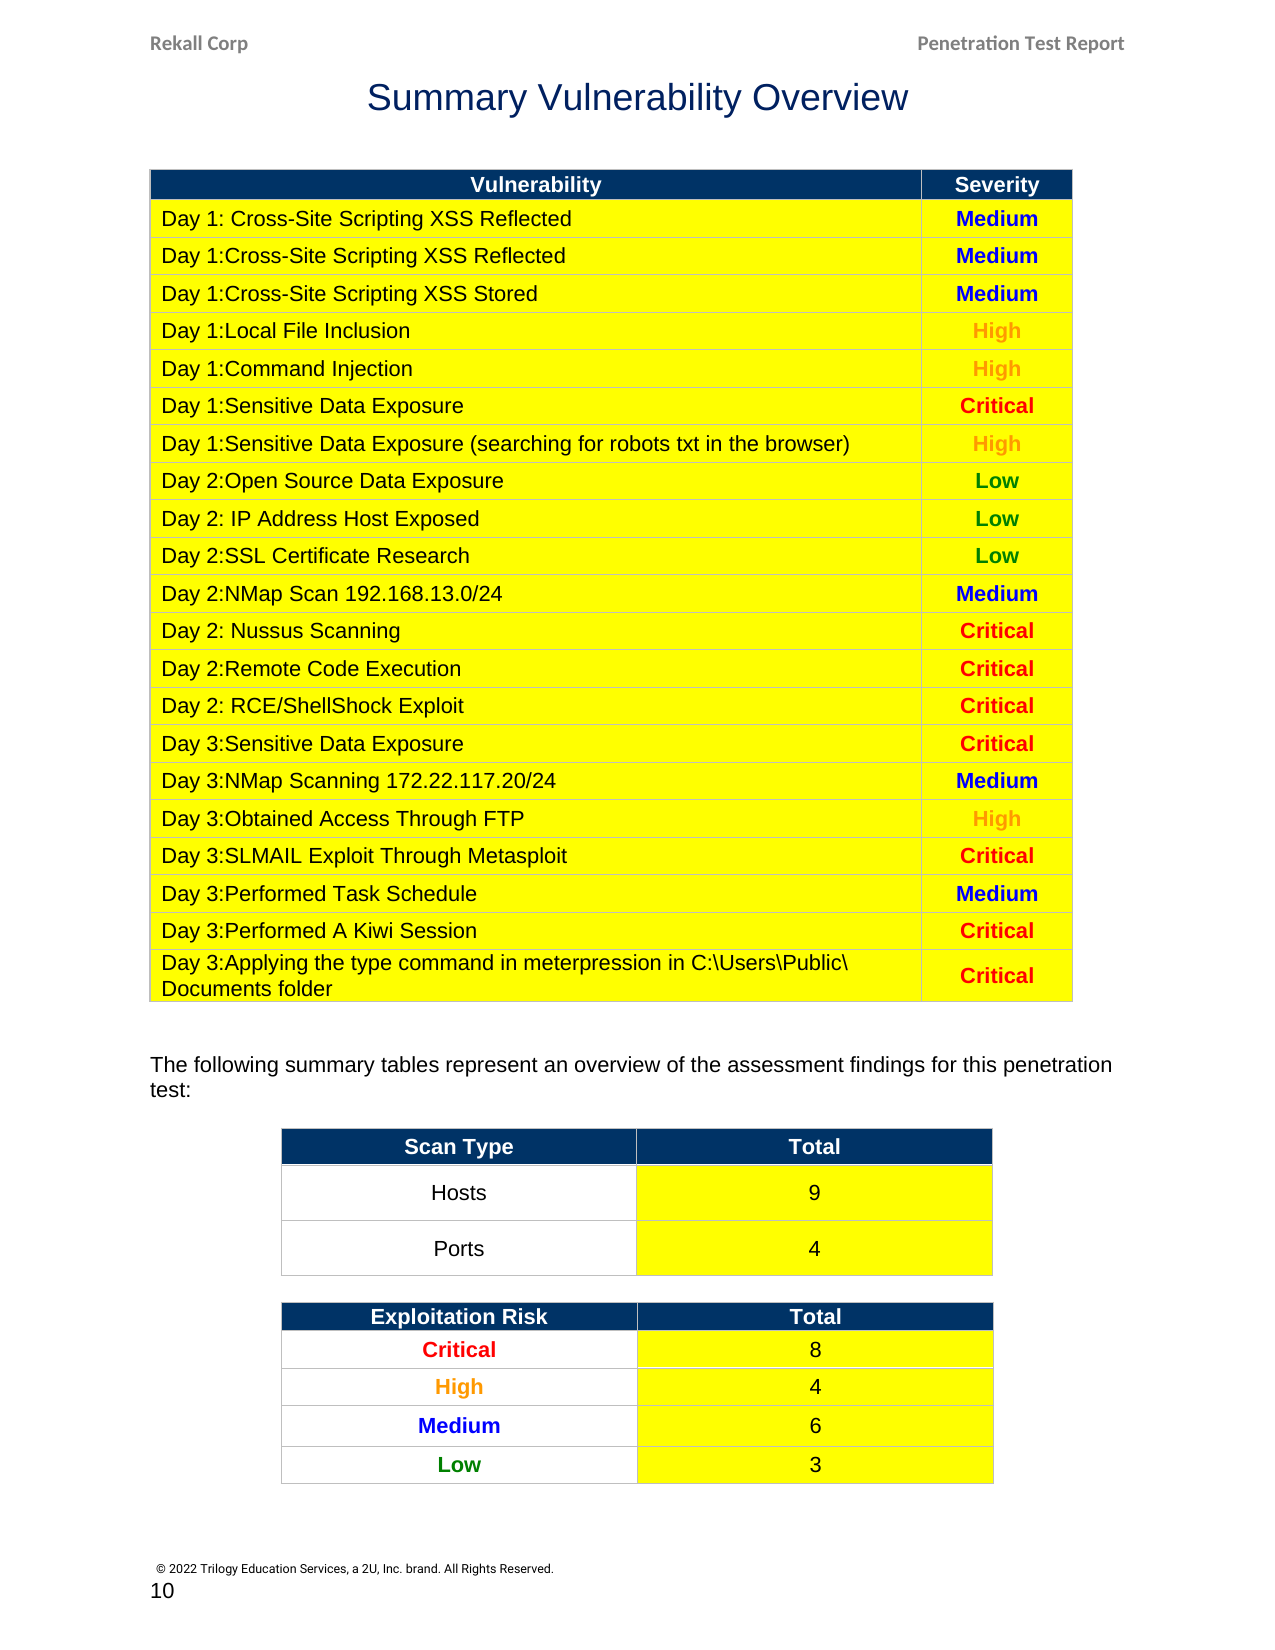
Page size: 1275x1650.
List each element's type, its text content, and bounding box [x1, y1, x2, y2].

table_cell Low [922, 463, 1072, 499]
table_cell Day 2:SSL Certificate Research [151, 538, 921, 574]
table_header Scan Type [282, 1129, 636, 1164]
table_cell Day 2: RCE/ShellShock Exploit [151, 688, 921, 724]
table_cell Day 2: IP Address Host Exposed [151, 500, 921, 537]
table_cell Critical [922, 650, 1072, 687]
table_cell Critical [282, 1331, 637, 1367]
text The following summary tables represent an overview of the assessment findings for this penetration test: [150, 1052, 1125, 1102]
table_cell Day 3:Applying the type command in meterpression in C:\Users\Public\Documents folder [151, 950, 921, 1001]
table_cell 9 [637, 1166, 992, 1220]
table_cell Day 1:Command Injection [151, 350, 921, 387]
table_cell Critical [922, 913, 1072, 949]
table_cell 4 [638, 1369, 993, 1405]
table_cell Low [282, 1447, 637, 1483]
table_cell Day 1:Cross-Site Scripting XSS Stored [151, 275, 921, 312]
table_cell Day 2:Open Source Data Exposure [151, 463, 921, 499]
table_cell Day 3:Performed Task Schedule [151, 875, 921, 912]
table_cell Hosts [282, 1166, 636, 1220]
table_cell High [282, 1369, 637, 1405]
table_cell Day 2:Remote Code Execution [151, 650, 921, 687]
table_cell Critical [922, 838, 1072, 874]
table_cell Day 1:Sensitive Data Exposure (searching for robots txt in the browser) [151, 425, 921, 462]
table_cell High [922, 313, 1072, 349]
table_cell Medium [922, 575, 1072, 612]
table_cell Low [922, 500, 1072, 537]
table_cell Day 2:NMap Scan 192.168.13.0/24 [151, 575, 921, 612]
table_header Total [637, 1129, 992, 1164]
table_cell Medium [922, 763, 1072, 799]
table_cell Ports [282, 1221, 636, 1275]
table_cell 3 [638, 1447, 993, 1483]
table_cell Day 3:NMap Scanning 172.22.117.20/24 [151, 763, 921, 799]
subtitle Summary Vulnerability Overview [150, 75, 1125, 118]
table_cell Medium [922, 200, 1072, 237]
table_header Exploitation Risk [282, 1303, 637, 1330]
table_cell Day 1:Local File Inclusion [151, 313, 921, 349]
table_header Severity [922, 170, 1072, 199]
table_cell Medium [922, 275, 1072, 312]
table_cell 4 [637, 1221, 992, 1275]
table_header Vulnerability [151, 170, 921, 199]
table_cell 8 [638, 1331, 993, 1367]
table_cell Critical [922, 725, 1072, 762]
table_cell Critical [922, 950, 1072, 1001]
table_cell Day 3:Sensitive Data Exposure [151, 725, 921, 762]
table_cell Medium [282, 1406, 637, 1446]
table_cell High [922, 350, 1072, 387]
table_cell Low [922, 538, 1072, 574]
table_cell High [922, 425, 1072, 462]
table_cell Day 1:Sensitive Data Exposure [151, 388, 921, 424]
table_cell Day 2: Nussus Scanning [151, 613, 921, 649]
table_cell Day 3:Performed A Kiwi Session [151, 913, 921, 949]
table_header Total [638, 1303, 993, 1330]
table_cell Day 3:Obtained Access Through FTP [151, 800, 921, 837]
table_cell Medium [922, 875, 1072, 912]
table_cell Critical [922, 688, 1072, 724]
table_cell 6 [638, 1406, 993, 1446]
table_cell Medium [922, 238, 1072, 274]
table_cell High [922, 800, 1072, 837]
table_cell Critical [922, 388, 1072, 424]
table_cell Critical [922, 613, 1072, 649]
table_cell Day 3:SLMAIL Exploit Through Metasploit [151, 838, 921, 874]
table_cell Day 1:Cross-Site Scripting XSS Reflected [151, 238, 921, 274]
table_cell Day 1: Cross-Site Scripting XSS Reflected [151, 200, 921, 237]
